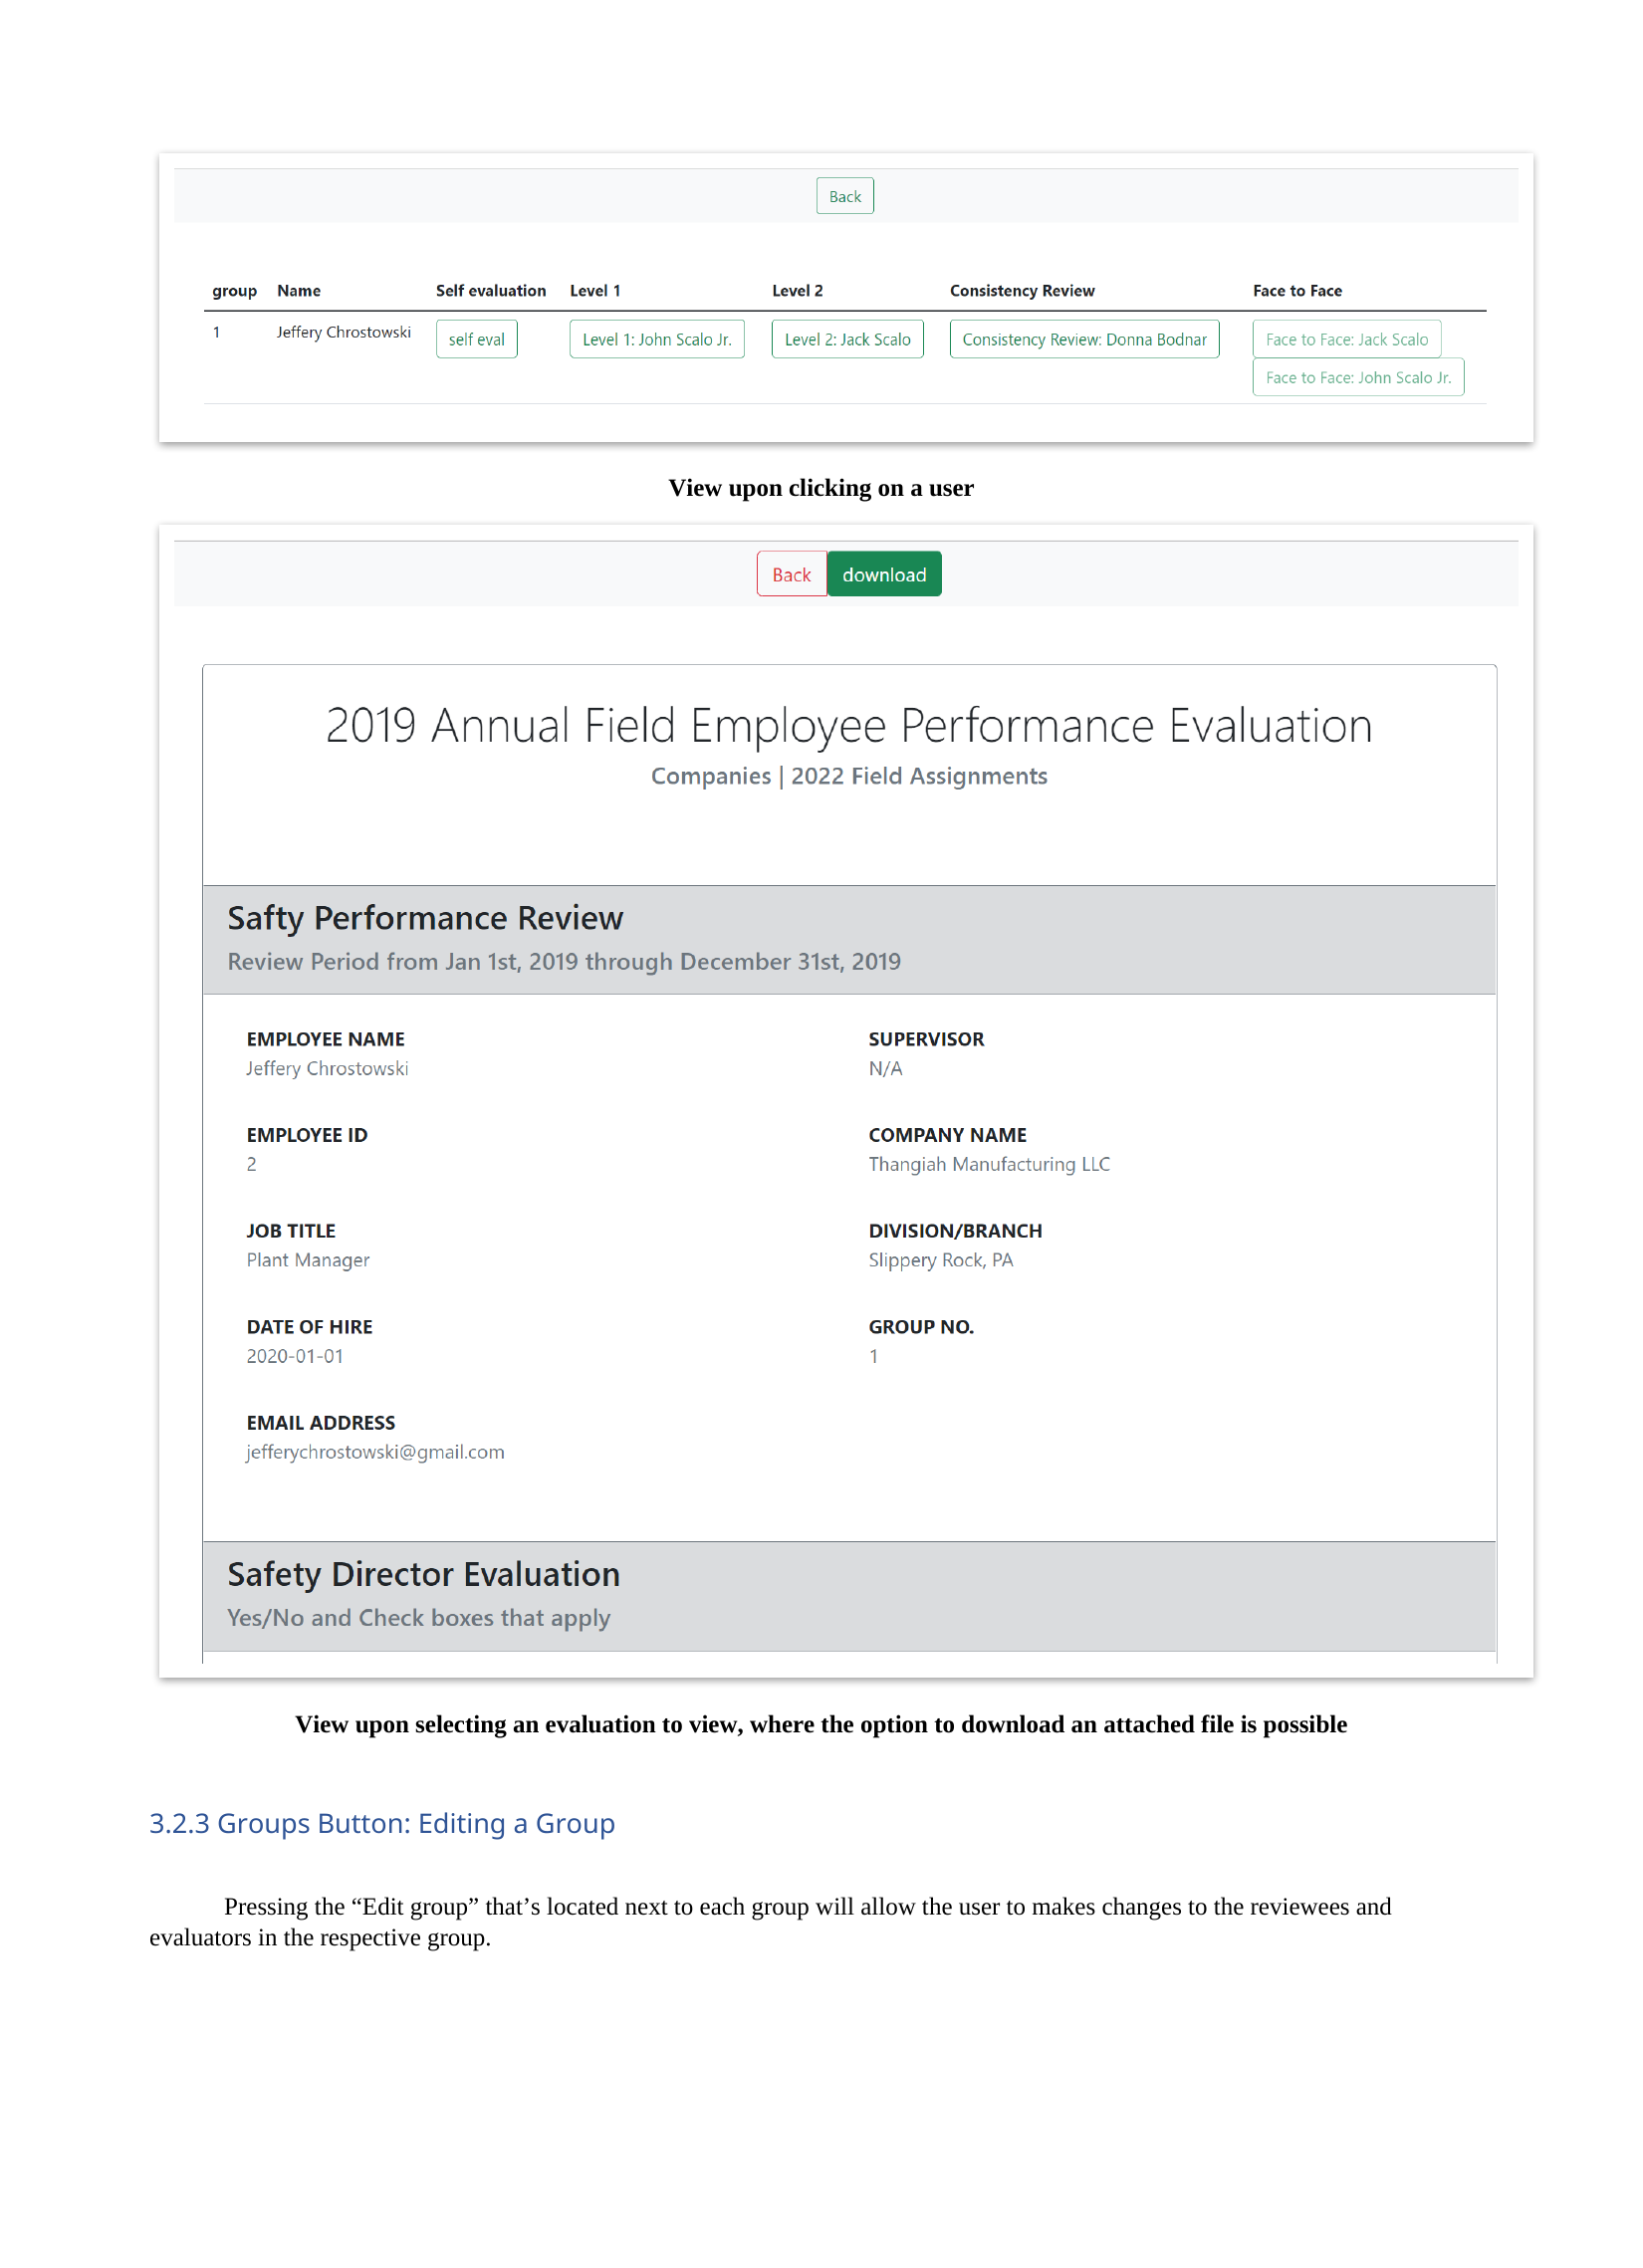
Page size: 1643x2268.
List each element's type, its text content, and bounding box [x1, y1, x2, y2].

text Pressing the “Edit group” that’s located next to each group will allow the user to makes changes to the reviewees and evaluators in the respective group. [149, 1892, 1494, 1950]
text View upon selecting an evaluation to view, where the option to download an attached file is possible [149, 1709, 1494, 1738]
picture [174, 540, 1519, 1664]
subtitle 3.2.3 Groups Button: Editing a Group [149, 1804, 1494, 1841]
text View upon clicking on a user [149, 473, 1494, 502]
picture [174, 168, 1519, 428]
